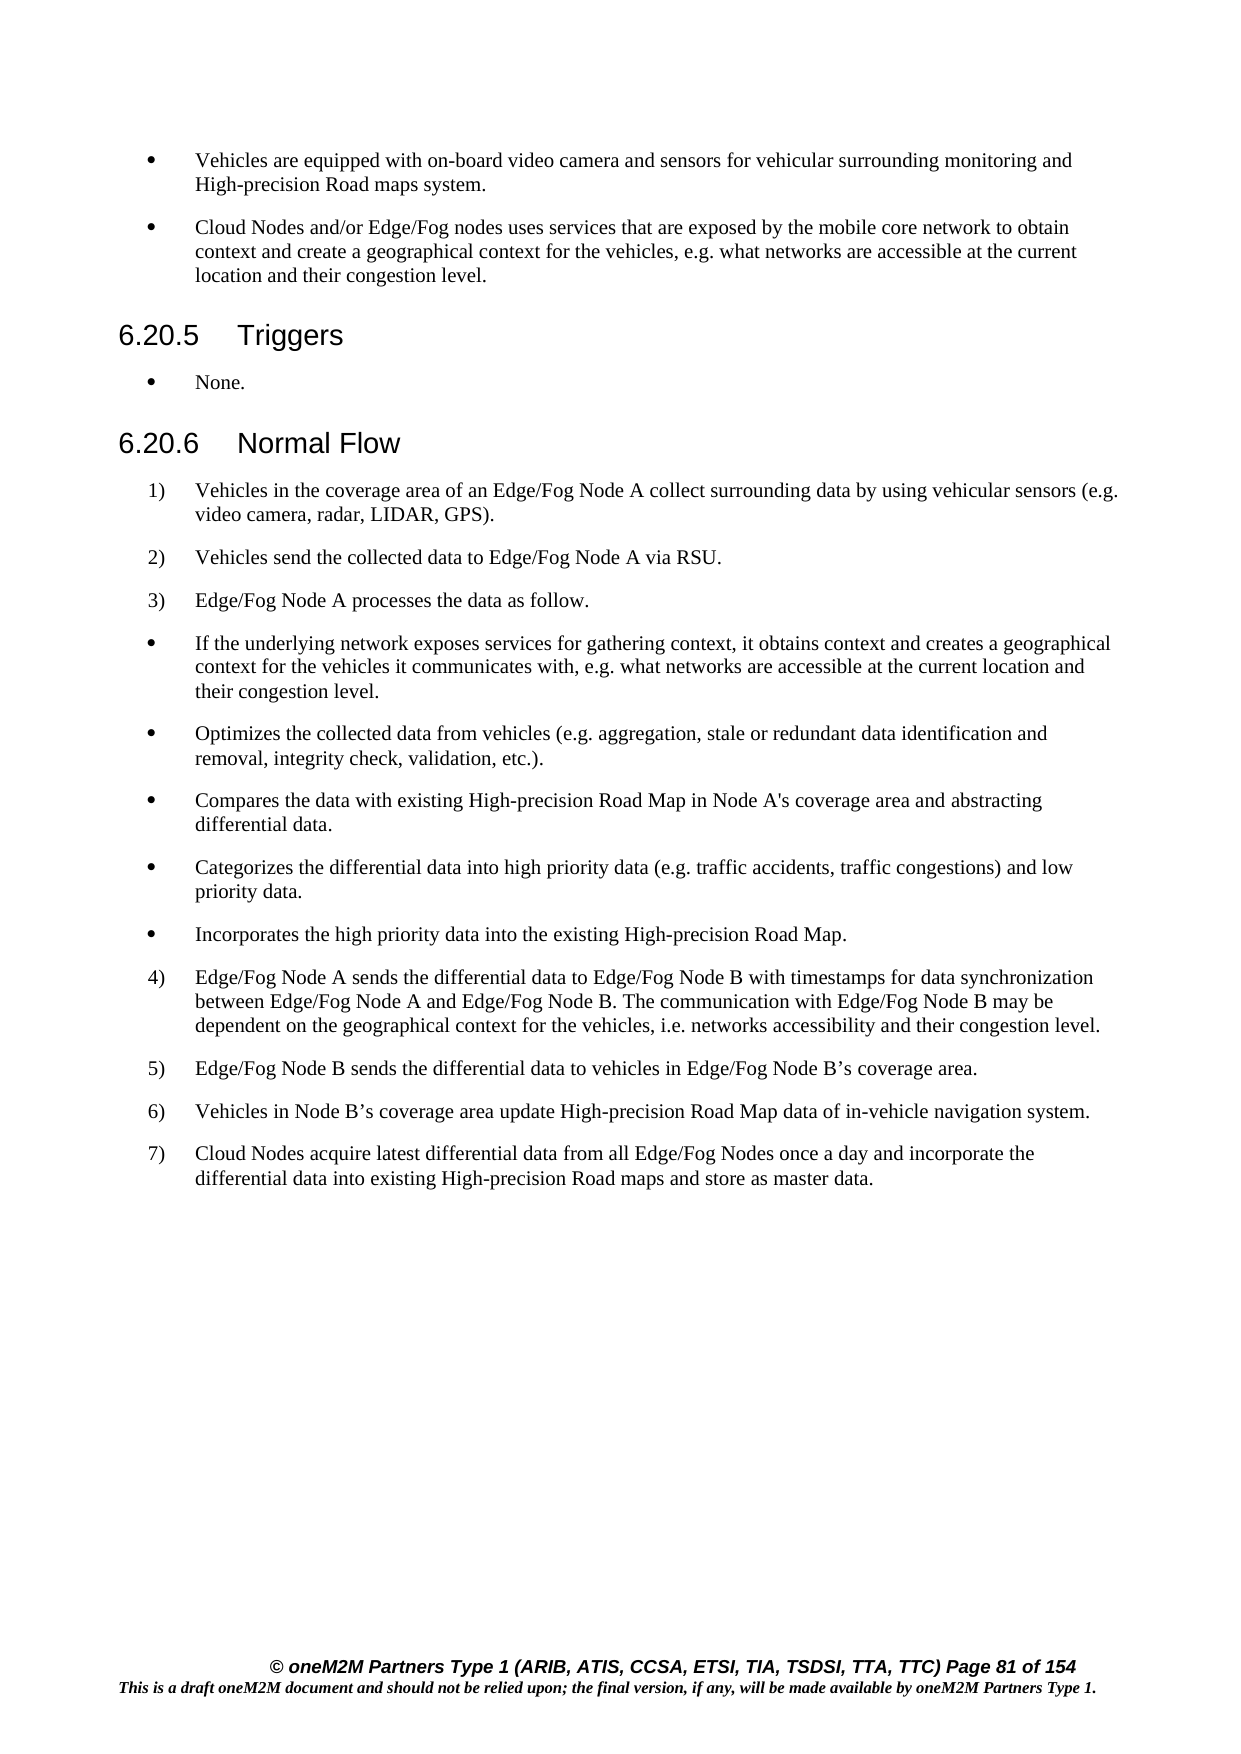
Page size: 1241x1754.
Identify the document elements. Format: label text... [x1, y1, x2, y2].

subtitle Triggers [118, 318, 1122, 352]
text Edge/Fog Node A sends the differential data to Edge/Fog Node B with timestamps for data synchronization between Edge/Fog Node A and Edge/Fog Node B. The communication with Edge/Fog Node B may be dependent on the geographical context for the vehicles, i.e. networks accessibility and their congestion level. [148, 965, 1122, 1037]
text Categorizes the differential data into high priority data (e.g. traffic accidents, traffic congestions) and low priority data. [148, 855, 1122, 903]
text Edge/Fog Node B sends the differential data to vehicles in Edge/Fog Node B’s coverage area. [148, 1056, 1122, 1080]
text Compares the data with existing High-precision Road Map in Node A's coverage area and abstracting differential data. [148, 788, 1122, 836]
text If the underlying network exposes services for gathering context, it obtains context and creates a geographical context for the vehicles it communicates with, e.g. what networks are accessible at the current location and their congestion level. [148, 630, 1122, 703]
text Cloud Nodes and/or Edge/Fog nodes uses services that are exposed by the mobile core network to obtain context and create a geographical context for the vehicles, e.g. what networks are accessible at the current location and their congestion level. [148, 214, 1122, 287]
subtitle Normal Flow [118, 426, 1122, 459]
text Cloud Nodes acquire latest differential data from all Edge/Fog Nodes once a day and incorporate the differential data into existing High-precision Road maps and store as master data. [148, 1141, 1122, 1189]
text Incorporates the high priority data into the existing High-precision Road Map. [148, 922, 1122, 946]
text Vehicles send the collected data to Edge/Fog Node A via RSU. [148, 545, 1122, 569]
text None. [148, 370, 1122, 394]
text Edge/Fog Node A processes the data as follow. [148, 588, 1122, 612]
text Optimizes the collected data from vehicles (e.g. aggregation, stale or redundant data identification and removal, integrity check, validation, etc.). [148, 721, 1122, 769]
text Vehicles in Node B’s coverage area update High-precision Road Map data of in-vehicle navigation system. [148, 1098, 1122, 1123]
text Vehicles are equipped with on-board video camera and sensors for vehicular surrounding monitoring and High-precision Road maps system. [148, 148, 1122, 196]
list Vehicles in the coverage area of an Edge/Fog Node A collect surrounding data by using vehicular sensors (e.g. video camera, radar, LIDAR, GPS). [148, 478, 1122, 526]
